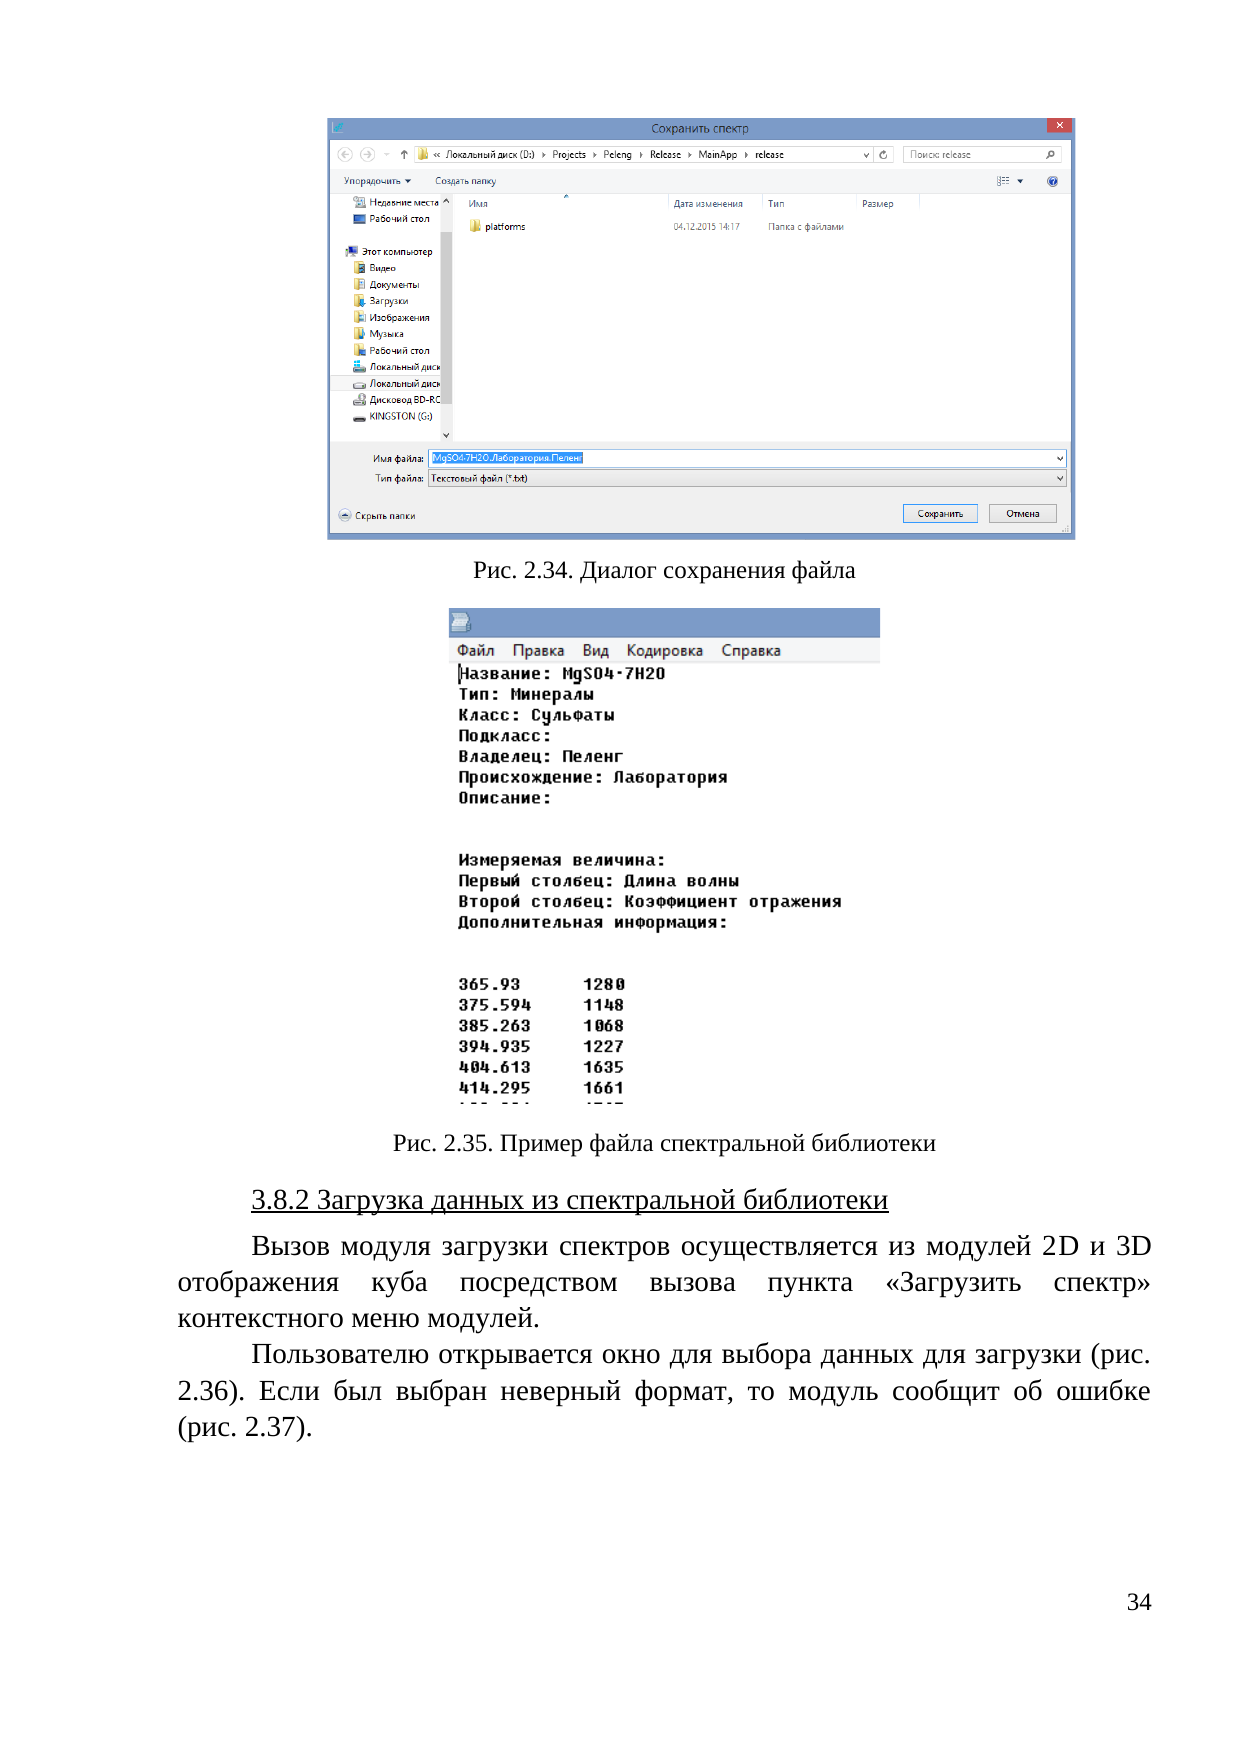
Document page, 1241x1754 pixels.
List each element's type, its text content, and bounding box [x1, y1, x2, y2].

text Рис. 2.34. Диалог сохранения файла [177, 555, 1152, 584]
subtitle 3.8.2 Загрузка данных из спектральной библиотеки [177, 1182, 1152, 1216]
picture [327, 118, 1076, 540]
picture [448, 608, 880, 1104]
text Пользователю открывается окно для выбора данных для загрузки (рис. 2.36). Если был выбран неверный формат, то модуль сообщит об ошибке (рис. 2.37). [177, 1337, 1152, 1442]
text Вызов модуля загрузки спектров осуществляется из модулей 2D и 3D отображения куба посредством вызова пункта «Загрузить спектр» контекстного меню модулей. [177, 1228, 1152, 1334]
text Рис. 2.35. Пример файла спектральной библиотеки [177, 1128, 1152, 1157]
